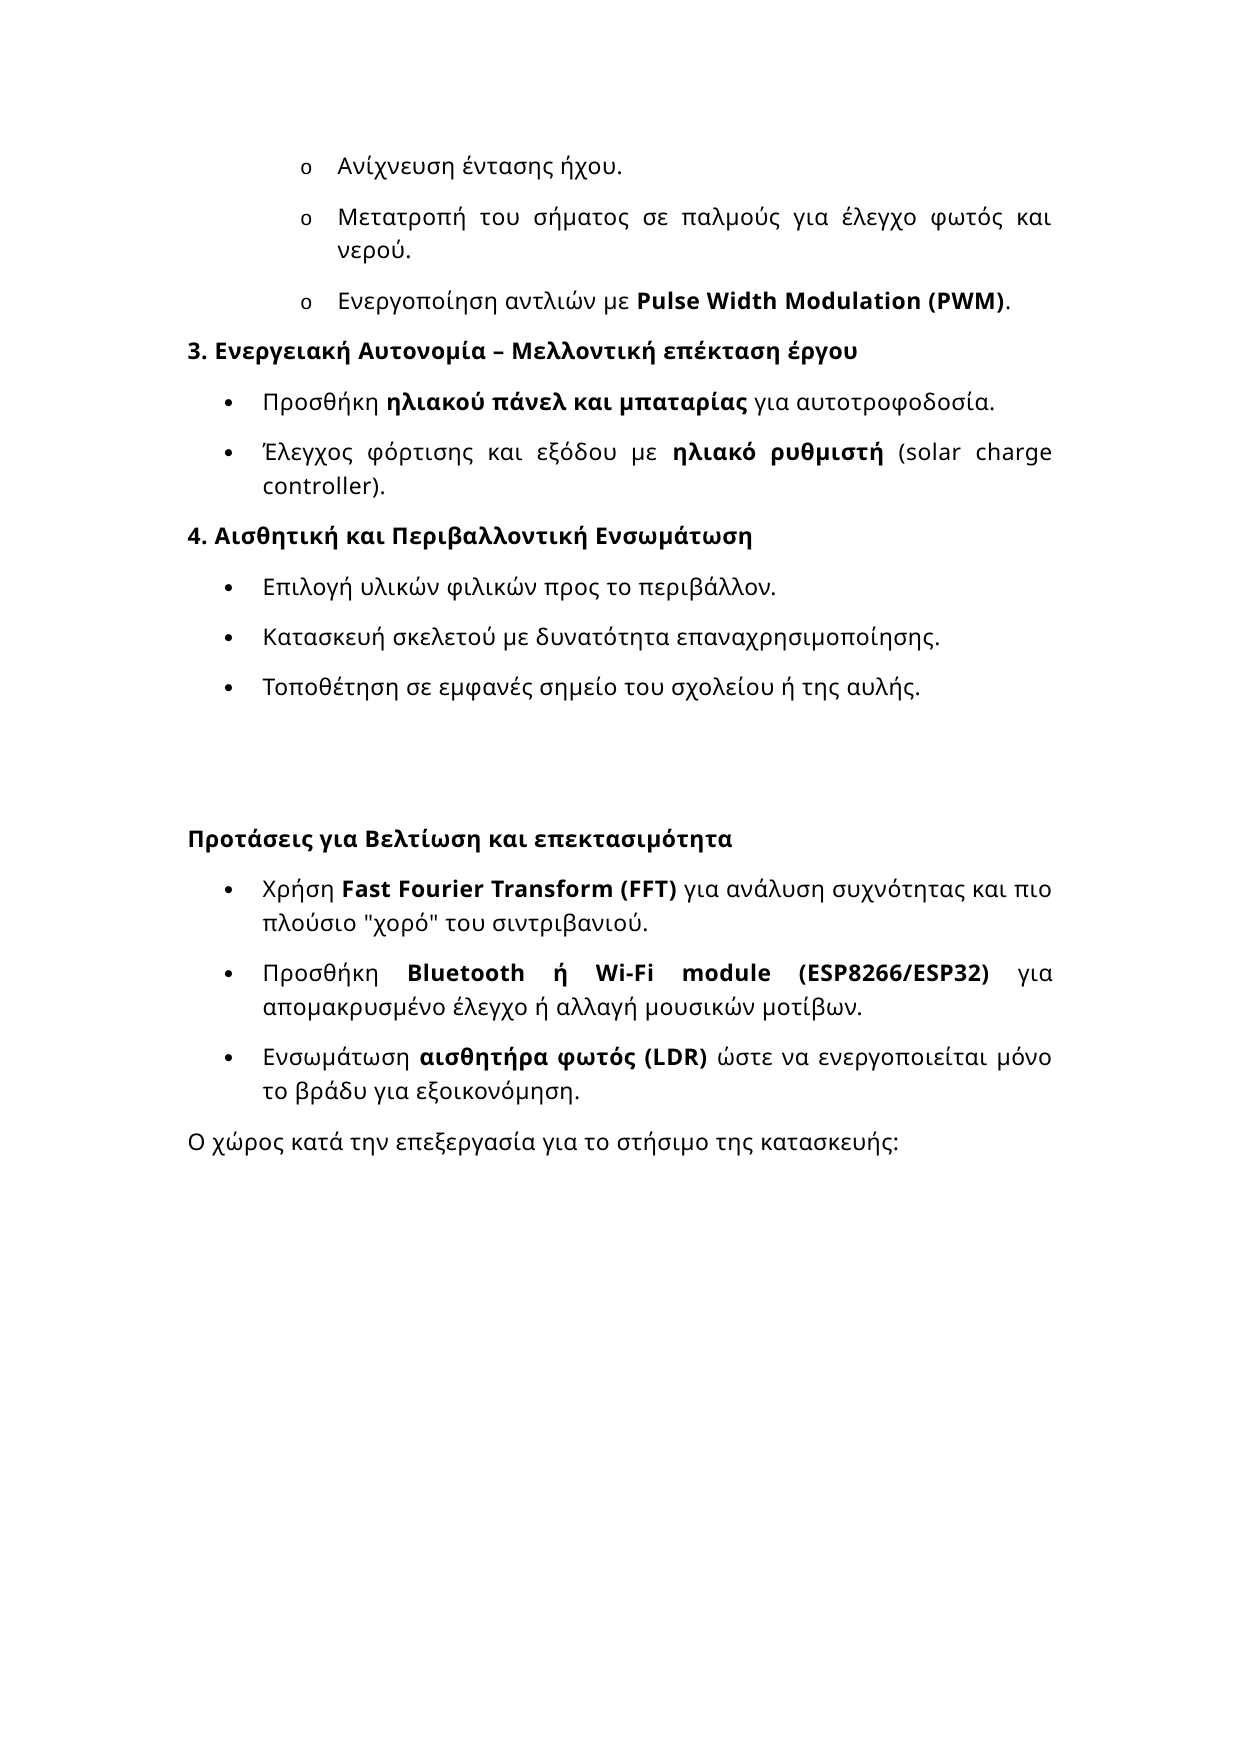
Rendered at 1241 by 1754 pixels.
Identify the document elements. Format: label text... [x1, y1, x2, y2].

text Προτάσεις για Βελτίωση και επεκτασιμότητα [187, 822, 1053, 854]
list Ενεργοποίηση αντλιών με Pulse Width Modulation (PWM). [300, 284, 1053, 316]
text 4. Αισθητική και Περιβαλλοντική Ενσωμάτωση [187, 520, 1053, 551]
list Κατασκευή σκελετού με δυνατότητα επαναχρησιμοποίησης. [225, 621, 1053, 652]
list Χρήση Fast Fourier Transform (FFT) για ανάλυση συχνότητας και πιο πλούσιο "χορό" του σιντριβανιού. [225, 873, 1053, 938]
list Ανίχνευση έντασης ήχου. [300, 150, 1053, 181]
list Προσθήκη ηλιακού πάνελ και μπαταρίας για αυτοτροφοδοσία. [225, 385, 1053, 417]
list Επιλογή υλικών φιλικών προς το περιβάλλον. [225, 570, 1053, 602]
list Προσθήκη Bluetooth ή Wi-Fi module (ESP8266/ESP32) για απομακρυσμένο έλεγχο ή αλλαγή μουσικών μοτίβων. [225, 957, 1053, 1022]
list Μετατροπή του σήματος σε παλμούς για έλεγχο φωτός και νερού. [300, 200, 1053, 265]
list Τοποθέτηση σε εμφανές σημείο του σχολείου ή της αυλής. [225, 671, 1053, 702]
list Ενσωμάτωση αισθητήρα φωτός (LDR) ώστε να ενεργοποιείται μόνο το βράδυ για εξοικονόμηση. [225, 1041, 1053, 1106]
text 3. Ενεργειακή Αυτονομία – Μελλοντική επέκταση έργου [187, 335, 1053, 366]
list Έλεγχος φόρτισης και εξόδου με ηλιακό ρυθμιστή (solar charge controller). [225, 436, 1053, 501]
text Ο χώρος κατά την επεξεργασία για το στήσιμο της κατασκευής: [187, 1125, 1053, 1157]
